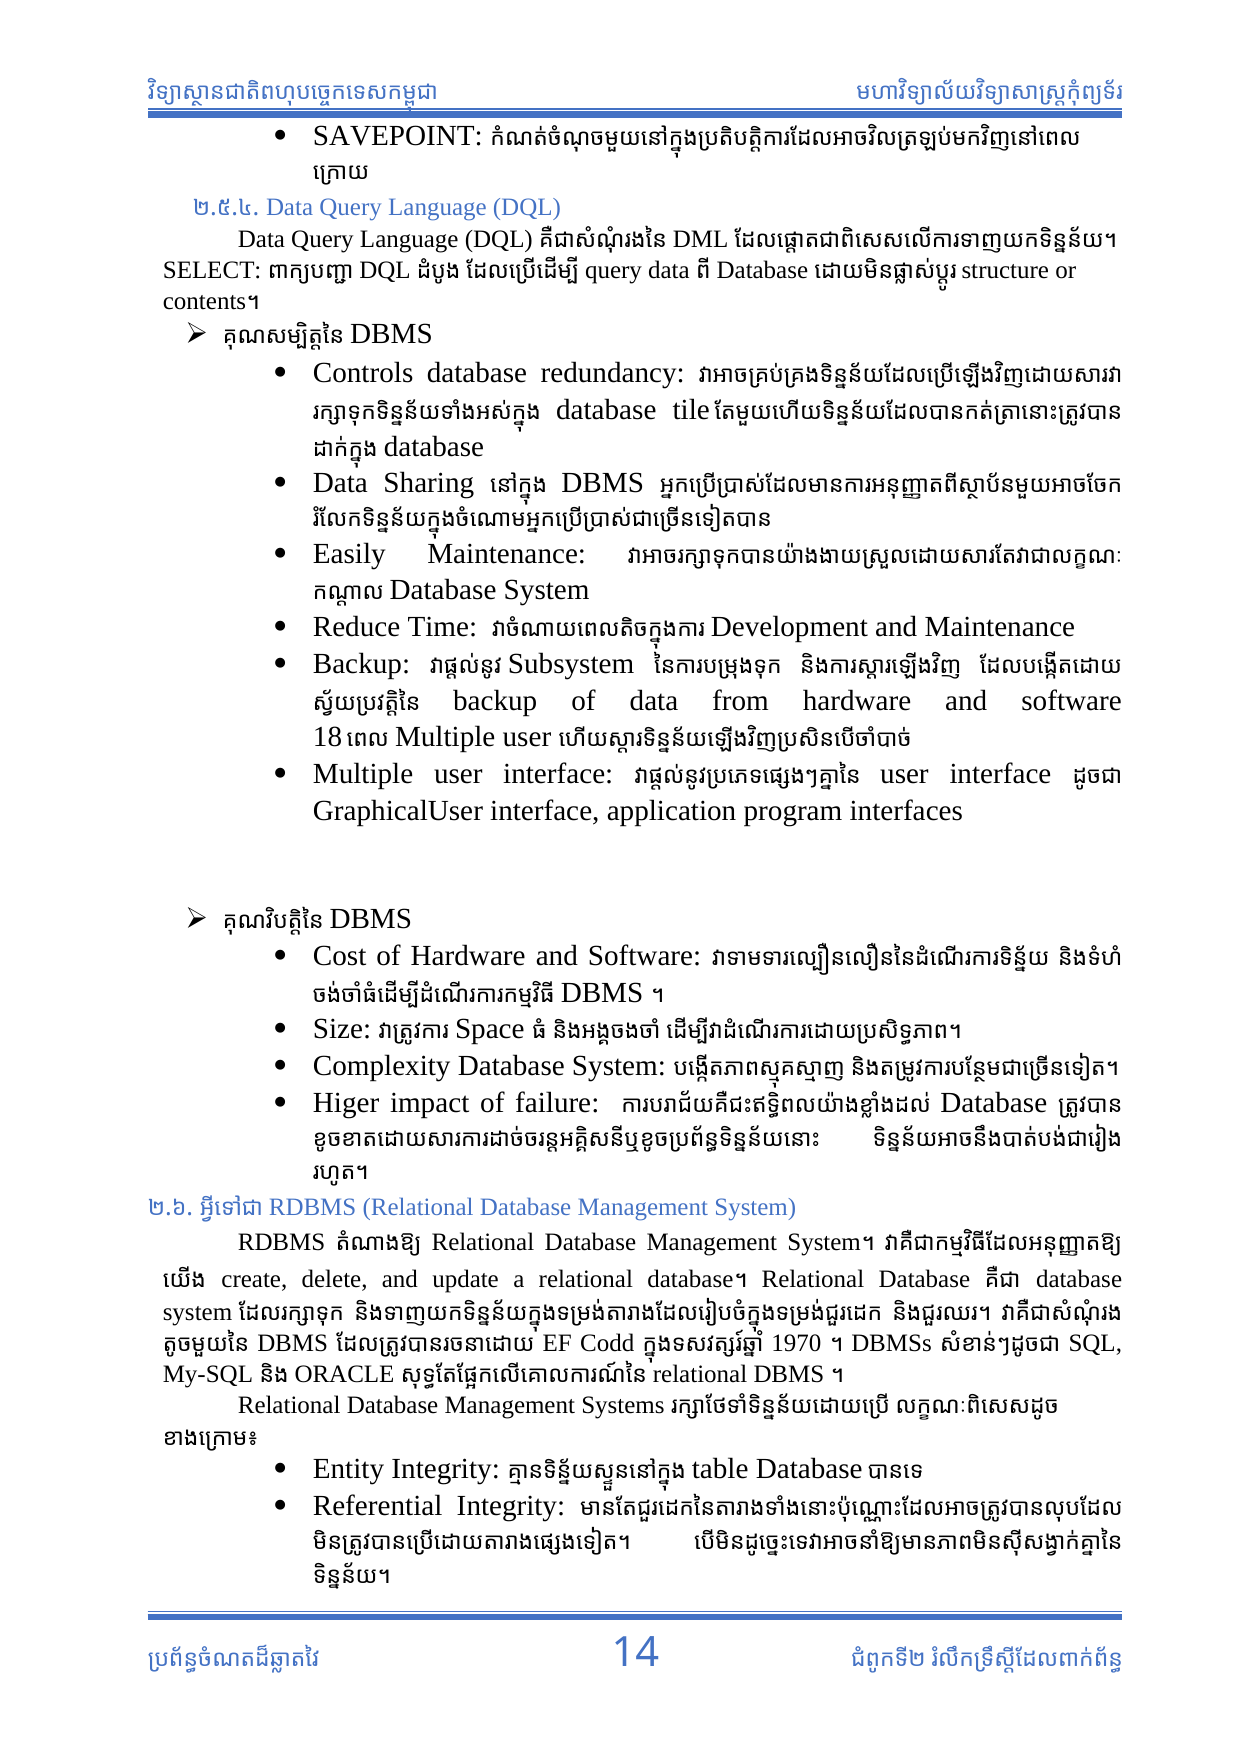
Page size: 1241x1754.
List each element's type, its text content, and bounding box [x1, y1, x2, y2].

text ២.៥.៤. Data Query Language (DQL) [193, 188, 1122, 222]
list SAVEPOINT: កំណត់ចំណុចមួយនៅក្នុងប្រតិបត្តិការដែលអាចវិលត្រឡប់មកវិញនៅពេលក្រោយ [275, 118, 1122, 186]
list Controls database redundancy: វាអាចគ្រប់គ្រងទិន្នន័យដែលប្រើឡើងវិញដោយសារវា រក្សាទុកទិន្នន័យទាំងអស់ក្នុង database tileតែមួយហើយទិន្នន័យដែលបានកត់ត្រានោះត្រូវបាន ដាក់ក្នុងdatabase [275, 355, 1122, 463]
list Reduce Time: វាចំណាយពេលតិចក្នុងការDevelopment and Maintenance [275, 609, 1122, 643]
list Size: វាត្រូវការ Space ធំ និងអង្គចងចាំ ដើម្បីវាដំណើរការដោយប្រសិទ្ធភាព។ [275, 1011, 1122, 1046]
list Data Sharing នៅក្នុង DBMS អ្នកប្រើប្រាស់ដែលមានការអនុញ្ញាតពីស្ថាប័នមួយអាចចែក រំលែកទិន្នន័យក្នុងចំណោមអ្នកប្រើប្រាស់ជាច្រើនទៀតបាន [275, 466, 1122, 533]
text ២.៦. អ្វីទៅជា RDBMS (Relational Database Management System) [148, 1189, 1122, 1223]
text Data Query Language (DQL) គឺជាសំណុំរងនៃ DML ដែលផ្តោតជាពិសេសលើការទាញយកទិន្នន័យ។SELECT: ពាក្យបញ្ជា DQL​ ​ដំបូង ដែលប្រើដើម្បី query data ពី Database ដោយមិនផ្លាស់ប្តូរstructure or contents។ [163, 222, 1122, 316]
list Cost of Hardware and Software: វាទាមទារល្បឿនលឿននៃដំណើរការទិន្ន័យ និងទំហំ ចង់ចាំធំដើម្បីដំណើរការកម្មវិធី DBMS ។ [275, 938, 1122, 1009]
text Relational Database Management Systems រក្សាថែទាំទិន្នន័យដោយប្រើ លក្ខណៈពិសេសដូចខាងក្រោម៖ [163, 1389, 1122, 1452]
list គុណសម្បិត្តនៃ DBMS [185, 316, 1122, 350]
list គុណវិបត្តិនៃ DBMS [185, 901, 1122, 935]
list Higer impact of failure: ការបរាជ័យគឺជះឥទ្ធិពលយ៉ាងខ្លាំងដល់ Database ត្រូវបានខូចខាតដោយសារការដាច់ចរន្តអគ្គិសនីឬខូចប្រព័ន្ធទិន្នន័យនោះ ទិន្នន័យអាចនឹងបាត់បង់ជារៀងរហូត។ [275, 1085, 1122, 1187]
list Entity Integrity: គ្មានទិន្ន័យស្ទួននៅក្នុង table Databaseបានទេ [275, 1452, 1122, 1486]
list Multiple user interface: វាផ្តល់នូវប្រភេទផ្សេងៗគ្នានៃ user interface ដូចជា Graphical​User interface, application program interfaces [275, 756, 1122, 826]
list Referential Integrity: មានតែជួរដេកនៃតារាងទាំងនោះប៉ុណ្ណោះដែលអាចត្រូវបានលុបដែលមិនត្រូវបានប្រើដោយតារាងផ្សេងទៀត។ បើមិនដូច្នេះទេវាអាចនាំឱ្យមានភាពមិនស៊ីសង្វាក់គ្នានៃទិន្នន័យ។ [275, 1488, 1122, 1590]
list Easily Maintenance: វាអាចរក្សាទុកបានយ៉ាងងាយស្រួលដោយសារតែវាជាលក្ខណៈ កណ្តាលDatabase System [275, 536, 1122, 607]
list Complexity Database System: បង្កើតភាពស្មុគស្មាញ និងតម្រូវការបន្ថែមជាច្រើនទៀត។ [275, 1048, 1122, 1082]
text RDBMS តំណាងឱ្យ Relational Database Management System។ វាគឺជាកម្មវិធីដែលអនុញ្ញាតឱ្យយើង create, delete, and update a relational database។ Relational Database គឺជា database system ដែលរក្សាទុក និងទាញយកទិន្នន័យក្នុងទម្រង់តារាងដែលរៀបចំក្នុងទម្រង់ជួរដេក និងជួរឈរ។ វាគឺជាសំណុំរងតូចមួយនៃ DBMS ដែលត្រូវបានរចនាដោយ EF Codd ក្នុងទសវត្សរ៍ឆ្នាំ 1970 ។ DBMSs សំខាន់ៗដូចជា SQL, My-SQL និង ORACLE សុទ្ធតែផ្អែកលើគោលការណ៍នៃ relational DBMS ។ [163, 1226, 1122, 1389]
list Backup: វាផ្តល់នូវSubsystem នៃការបម្រុងទុក និងការស្ដារឡើងវិញ ដែលបង្កើតដោយ ស្វ័យប្រវត្តិនៃ backup of data from hardware and software 18ពេលMultiple user​ ហើយស្តារទិន្នន័យឡើងវិញប្រសិនបើចាំបាច់ [275, 646, 1122, 753]
